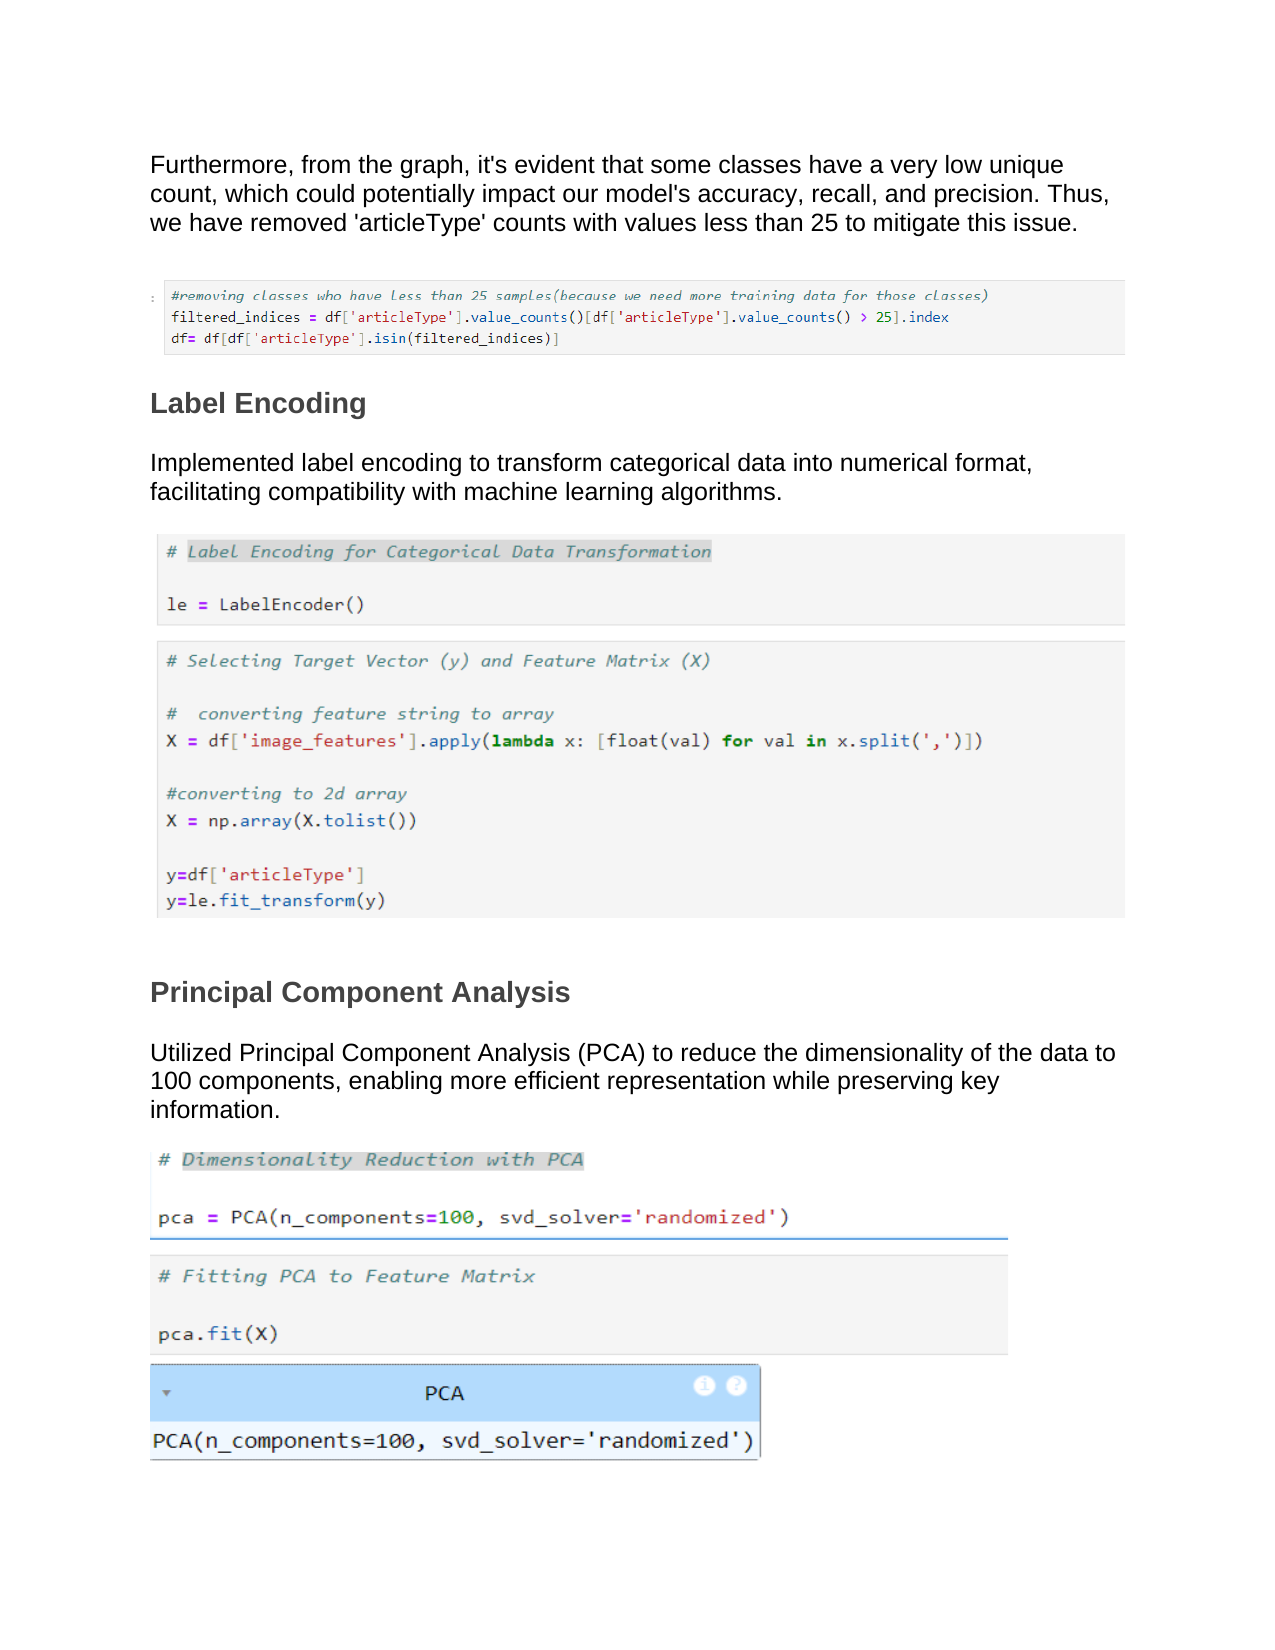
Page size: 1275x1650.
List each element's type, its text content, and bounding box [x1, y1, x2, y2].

text Implemented label encoding to transform categorical data into numerical format, facilitating compatibility with machine learning algorithms. [150, 448, 1125, 506]
text Furthermore, from the graph, it's evident that some classes have a very low unique count, which could potentially impact our model's accuracy, recall, and precision. Thus, we have removed 'articleType' counts with values less than 25 to mitigate this issue. [150, 150, 1125, 236]
text Label Encoding [150, 386, 1125, 419]
picture [150, 265, 1125, 358]
picture [150, 534, 1125, 918]
text Principal Component Analysis [150, 975, 1125, 1009]
text Utilized Principal Component Analysis (PCA) to reduce the dimensionality of the data to 100 components, enabling more efficient representation while preserving key information. [150, 1038, 1125, 1124]
picture [150, 1152, 1009, 1463]
